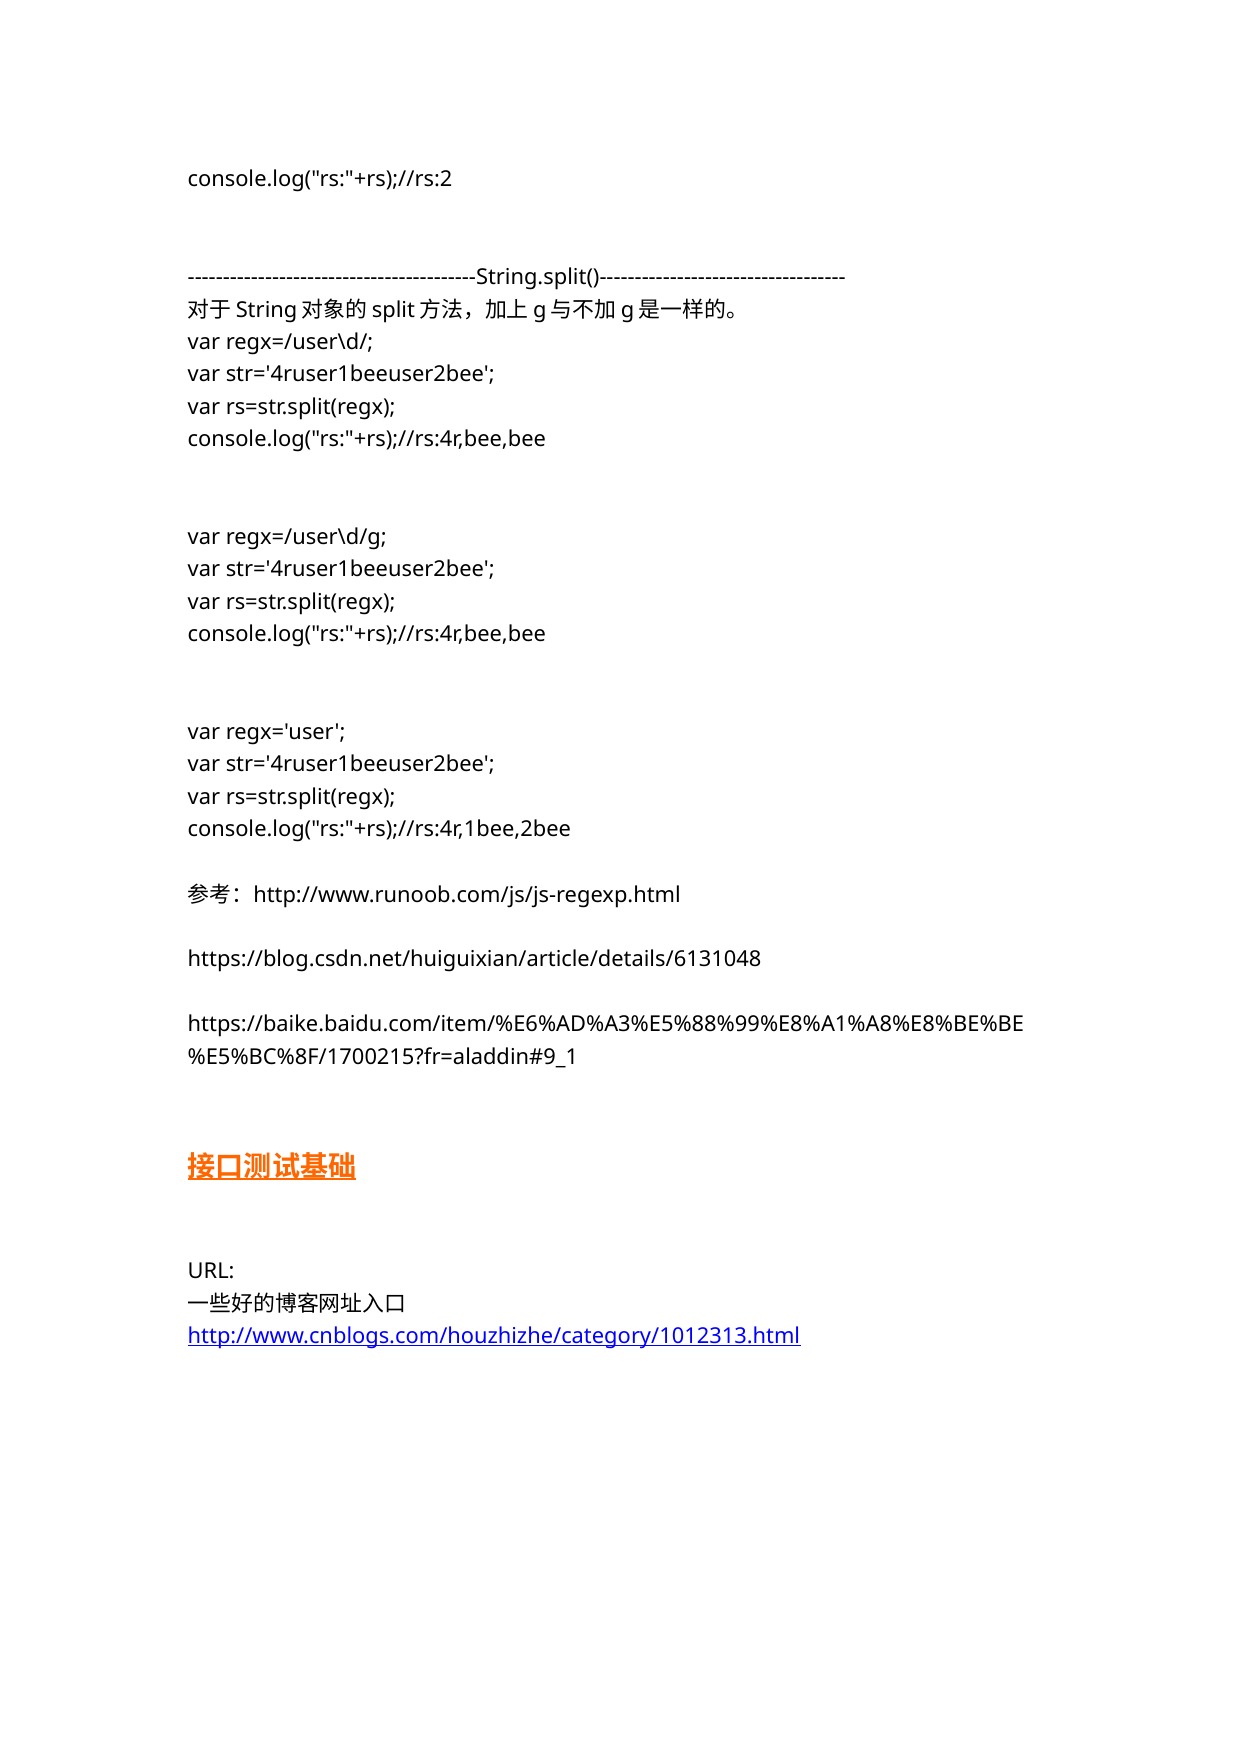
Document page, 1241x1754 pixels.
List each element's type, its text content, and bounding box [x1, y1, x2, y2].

text https://baike.baidu.com/item/%E6%AD%A3%E5%88%99%E8%A1%A8%E8%BE%BE%E5%BC%8F/1700215?fr=aladdin#9_1 [187, 1007, 1053, 1072]
text 参考：http://www.runoob.com/js/js-regexp.html [187, 877, 1053, 909]
text -----------------------------------------String.split()----------------------------------- [187, 259, 1053, 292]
text var rs=str.split(regx); [187, 389, 1053, 422]
text var regx=/user\d/; [187, 324, 1053, 357]
text var str='4ruser1beeuser2bee'; [187, 747, 1053, 779]
text URL: [187, 1253, 1053, 1286]
text var str='4ruser1beeuser2bee'; [187, 357, 1053, 389]
subtitle 接口测试基础 [187, 1132, 1053, 1197]
text var rs=str.split(regx); [187, 584, 1053, 617]
text var regx=/user\d/g; [187, 519, 1053, 552]
text 对于String对象的split方法，加上g与不加g是一样的。 [187, 292, 1053, 324]
text 一些好的博客网址入口 [187, 1286, 1053, 1318]
text https://blog.csdn.net/huiguixian/article/details/6131048 [187, 942, 1053, 974]
text var str='4ruser1beeuser2bee'; [187, 552, 1053, 584]
text console.log("rs:"+rs);//rs:4r,bee,bee [187, 617, 1053, 649]
text console.log("rs:"+rs);//rs:2 [187, 162, 1053, 194]
text var regx='user'; [187, 714, 1053, 747]
text console.log("rs:"+rs);//rs:4r,1bee,2bee [187, 812, 1053, 844]
text http://www.cnblogs.com/houzhizhe/category/1012313.html [187, 1318, 1053, 1351]
text var rs=str.split(regx); [187, 779, 1053, 812]
text console.log("rs:"+rs);//rs:4r,bee,bee [187, 422, 1053, 454]
